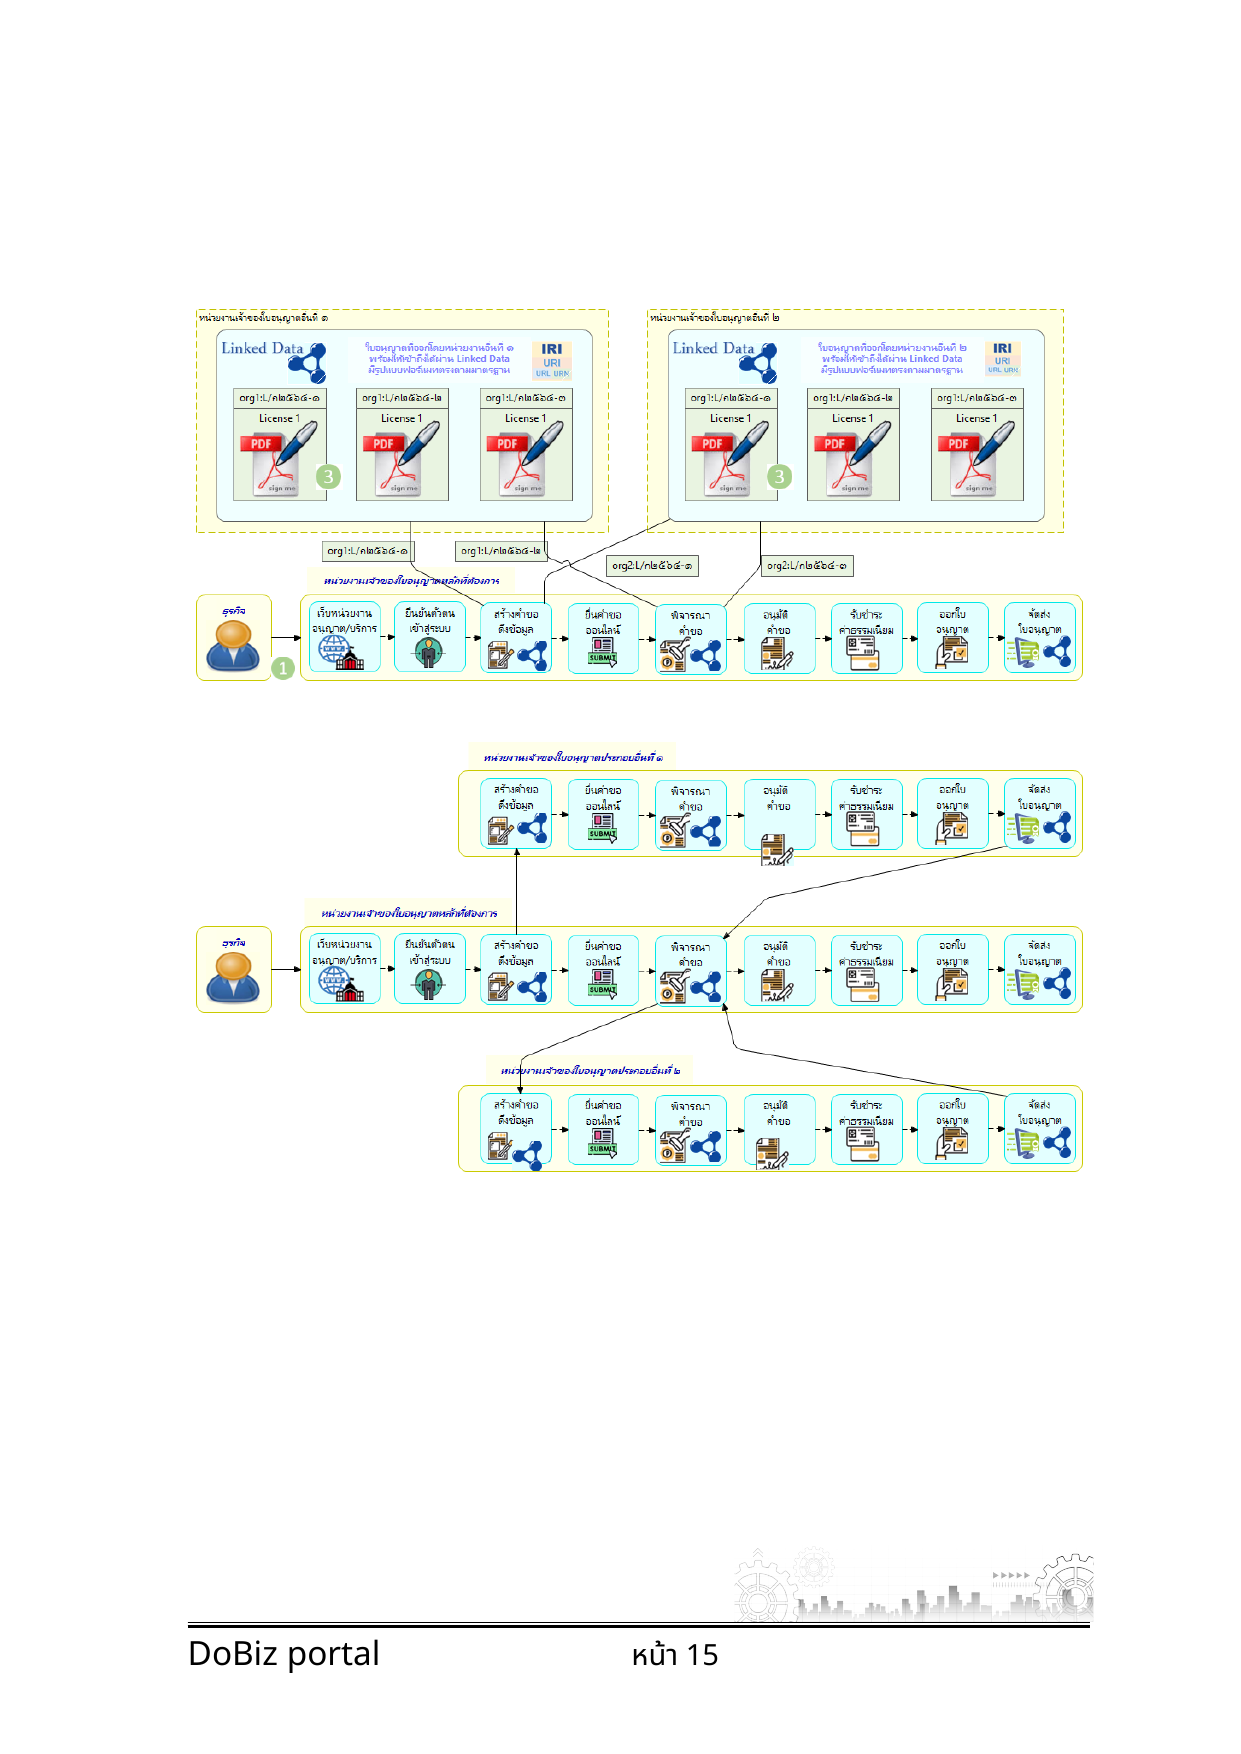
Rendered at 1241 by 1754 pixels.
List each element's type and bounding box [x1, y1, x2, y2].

picture [734, 1544, 1094, 1622]
picture [187, 300, 1091, 689]
picture [187, 734, 1091, 1180]
